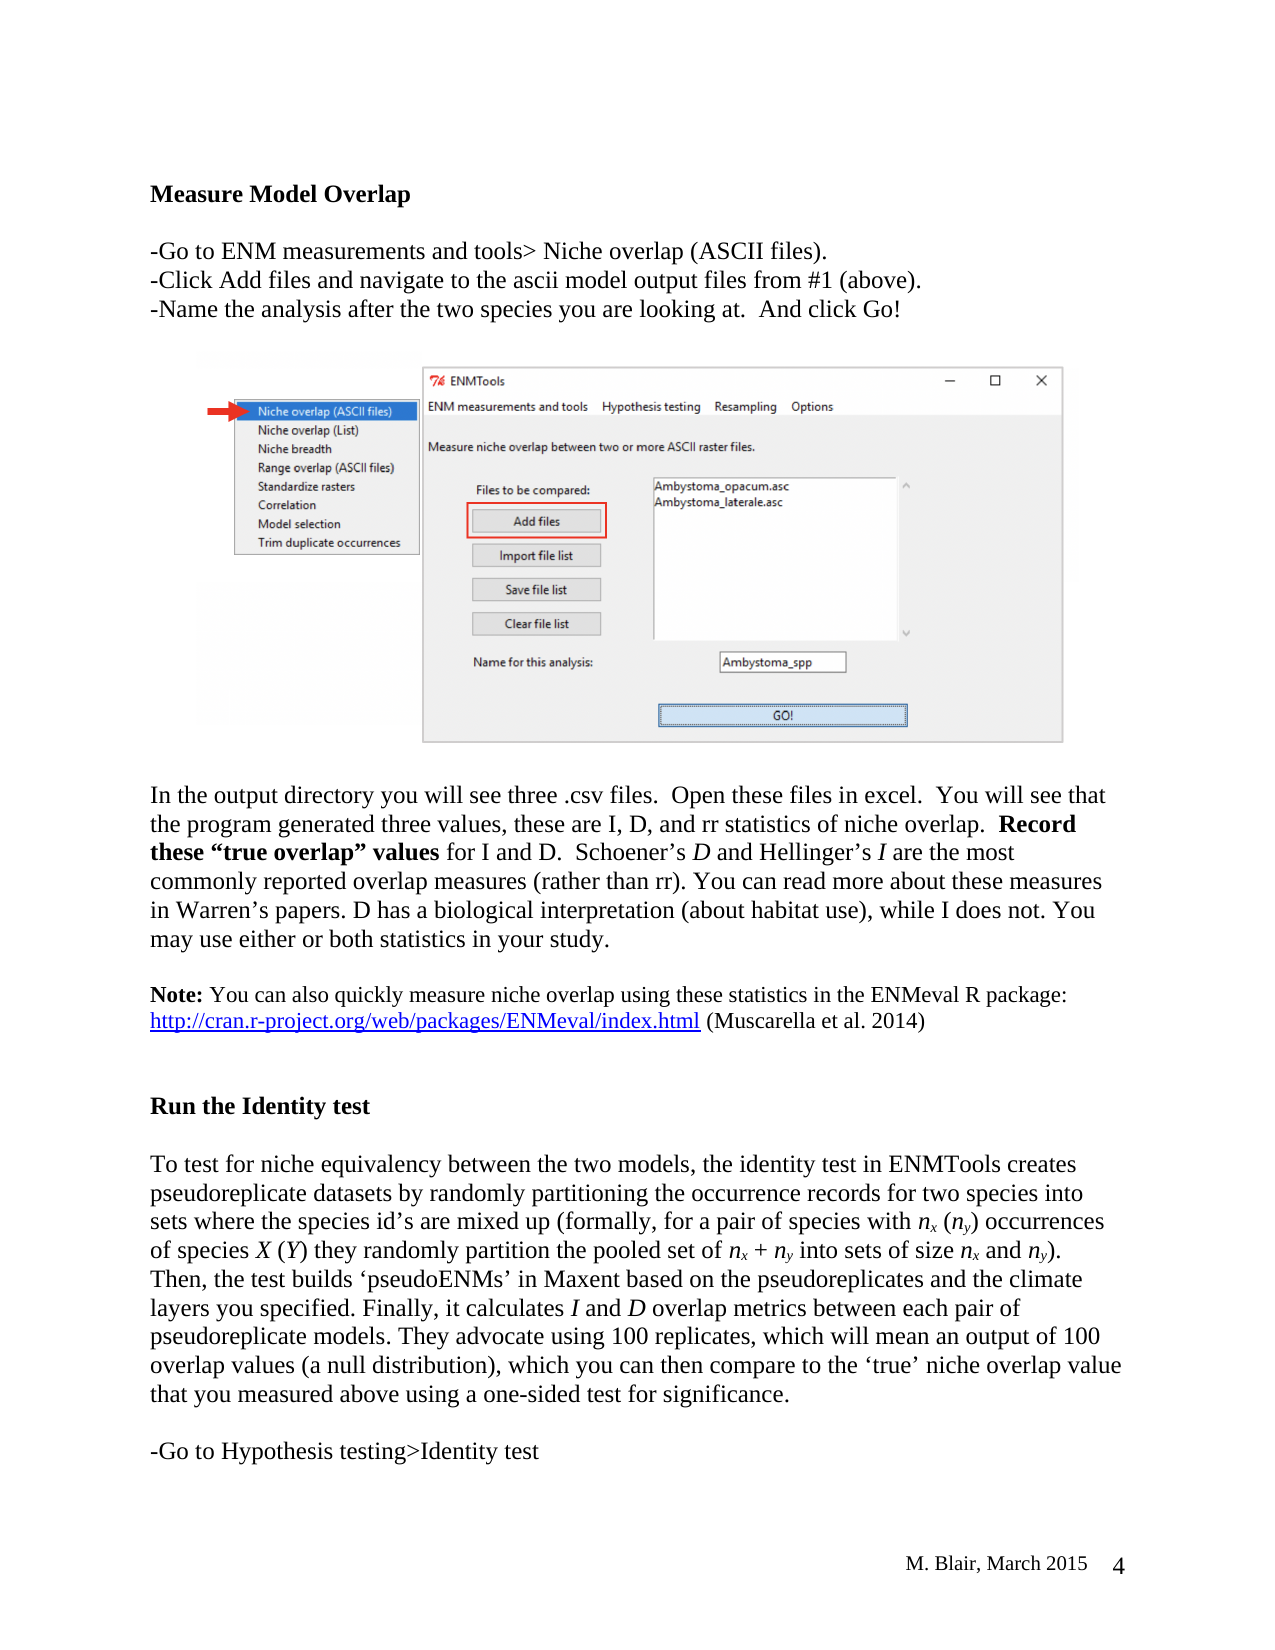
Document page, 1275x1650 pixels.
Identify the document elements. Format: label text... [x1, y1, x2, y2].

text -Go to ENM measurements and tools> Niche overlap (ASCII files). [150, 236, 1125, 265]
text Note: You can also quickly measure niche overlap using these statistics in the ENMeval R package: http://cran.r-project.org/web/packages/ENMeval/index.html (Muscarella et al. 2014) [150, 981, 1125, 1034]
picture [196, 351, 1079, 752]
text -Name the analysis after the two species you are looking at. And click Go! [150, 294, 1125, 322]
text Run the Identity test [150, 1091, 1125, 1120]
text -Click Add files and navigate to the ascii model output files from #1 (above). [150, 265, 1125, 294]
text -Go to Hypothesis testing>Identity test [150, 1436, 1125, 1465]
text To test for niche equivalency between the two models, the identity test in ENMTools creates pseudoreplicate datasets by randomly partitioning the occurrence records for two species into sets where the species id’s are mixed up (formally, for a pair of species with nx (ny) occurrences of species X (Y) they randomly partition the pooled set of nx + ny into sets of size nx and ny). Then, the test builds ‘pseudoENMs’ in Maxent based on the pseudoreplicates and the climate layers you specified. Finally, it calculates I and D overlap metrics between each pair of pseudoreplicate models. They advocate using 100 replicates, which will mean an output of 100 overlap values (a null distribution), which you can then compare to the ‘true’ niche overlap value that you measured above using a one-sided test for significance. [150, 1149, 1125, 1408]
text Measure Model Overlap [150, 179, 1125, 207]
text In the output directory you will see three .csv files. Open these files in excel. You will see that the program generated three values, these are I, D, and rr statistics of niche overlap. Record these “true overlap” values for I and D. Schoener’s D and Hellinger’s I are the most commonly reported overlap measures (rather than rr). You can read more about these measures in Warren’s papers. D has a biological interpretation (about habitat use), while I does not. You may use either or both statistics in your study. [150, 780, 1125, 952]
